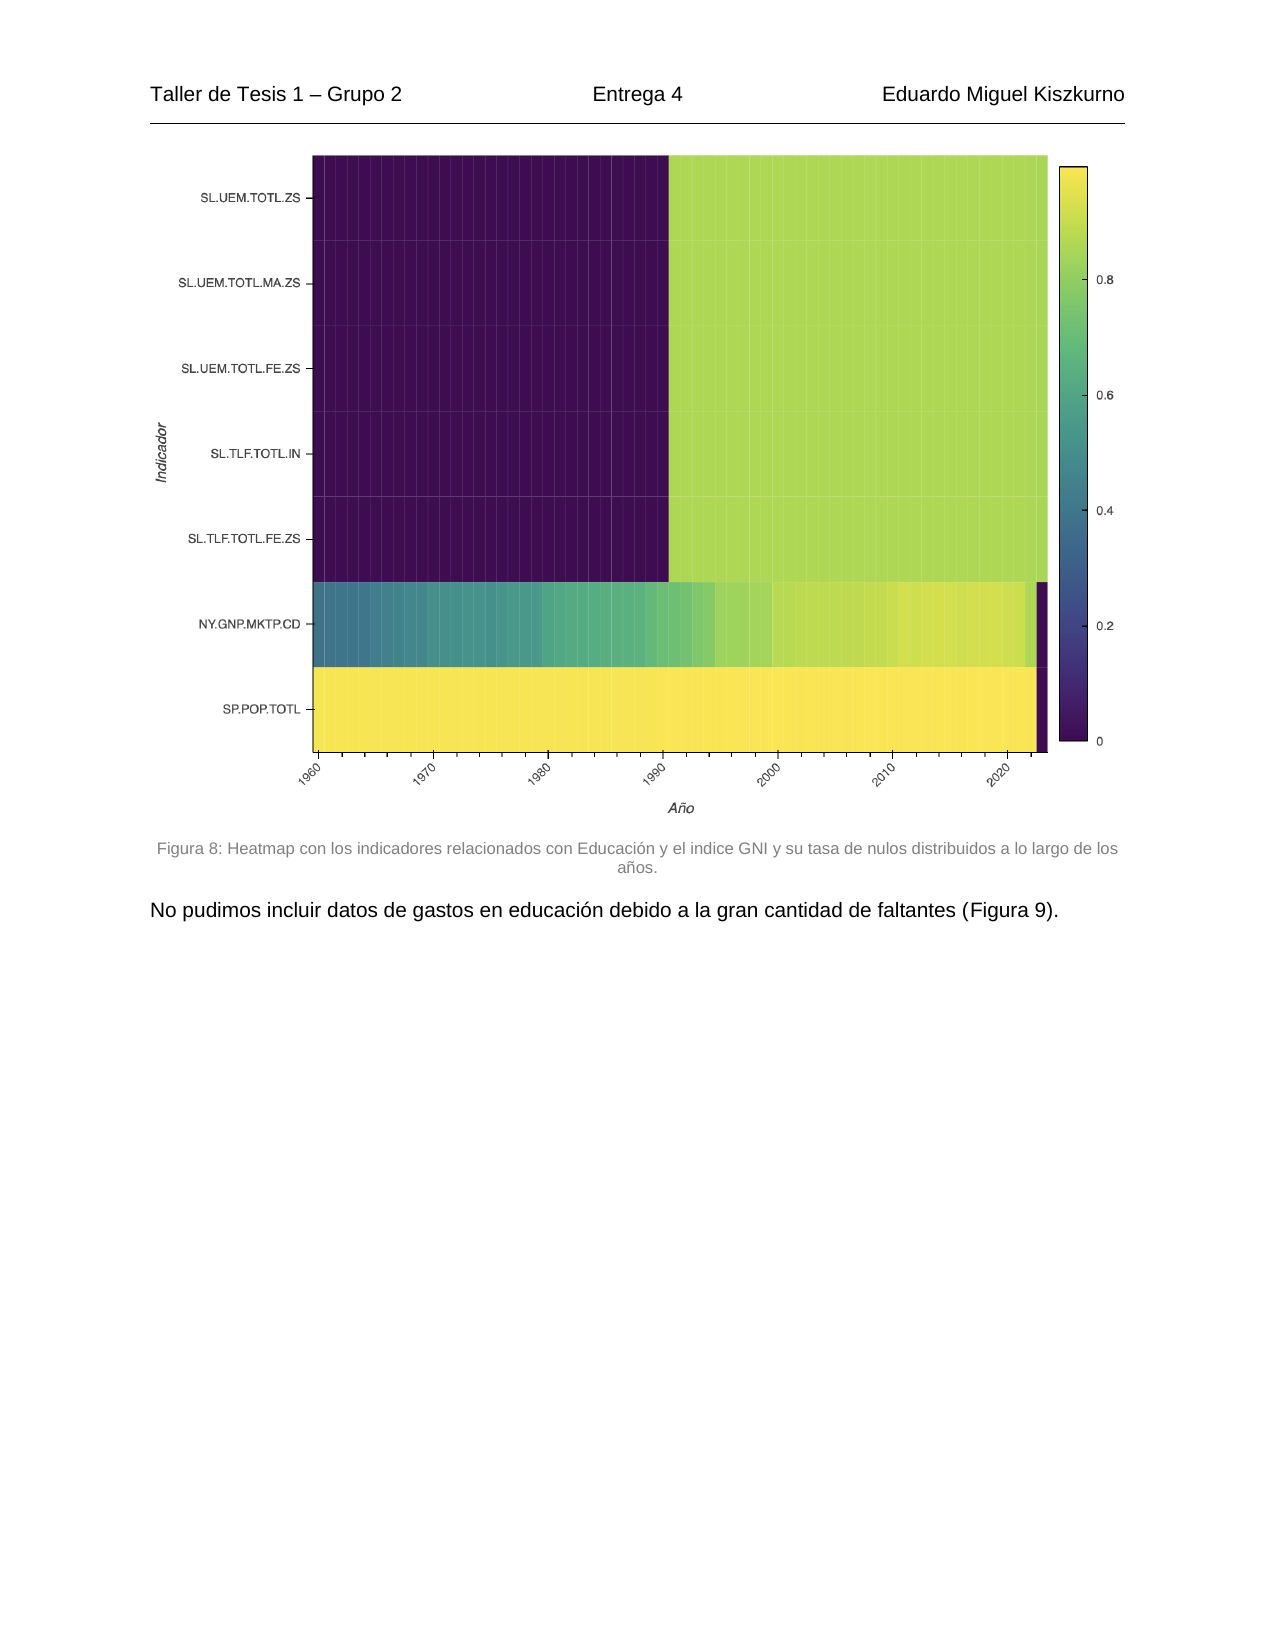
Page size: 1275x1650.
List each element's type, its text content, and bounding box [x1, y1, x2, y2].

picture [150, 150, 1125, 818]
text No pudimos incluir datos de gastos en educación debido a la gran cantidad de faltantes (Figura 9). [150, 898, 1125, 922]
text Figura 8: Heatmap con los indicadores relacionados con Educación y el indice GNI y su tasa de nulos distribuidos a lo largo de los años. [150, 839, 1125, 877]
